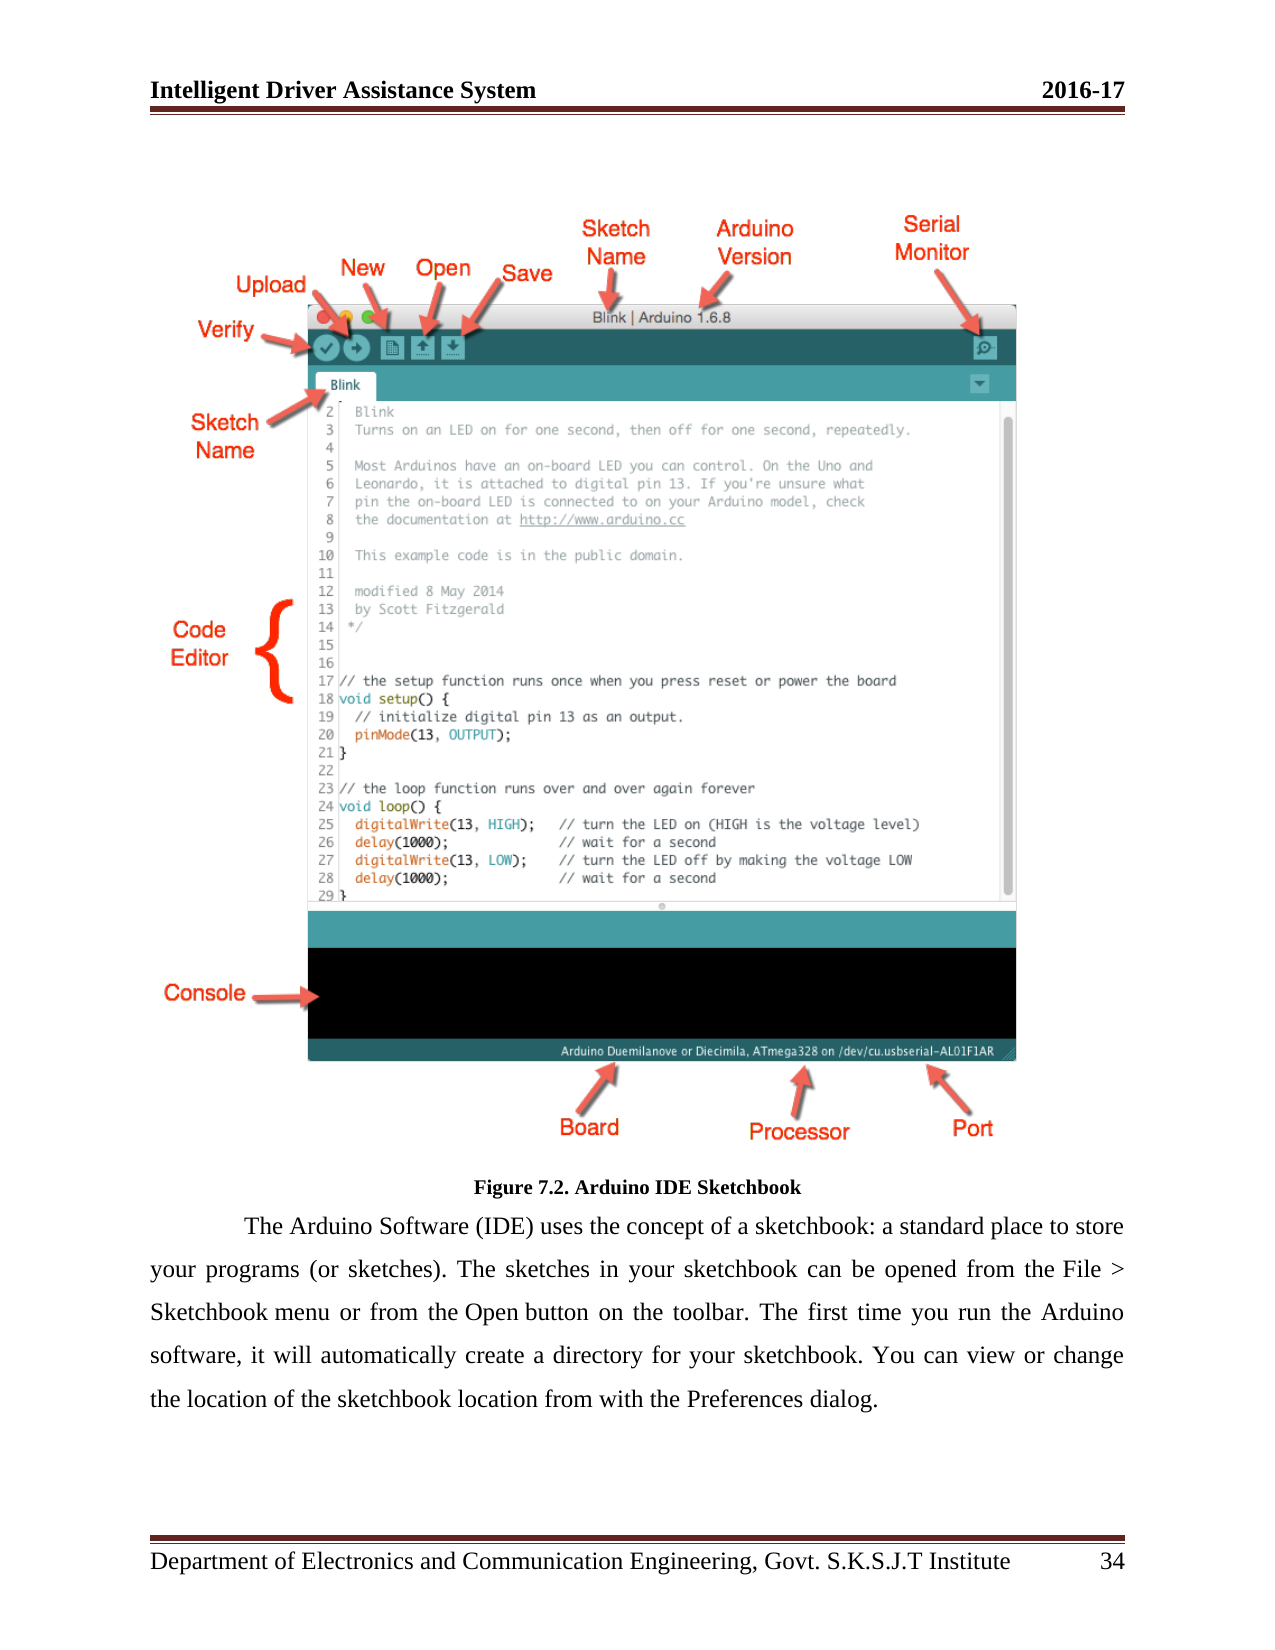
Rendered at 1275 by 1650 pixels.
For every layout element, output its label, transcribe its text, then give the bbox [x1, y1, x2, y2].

text Figure 7.2. Arduino IDE Sketchbook [150, 1175, 1125, 1199]
picture [150, 150, 1125, 1162]
text The Arduino Software (IDE) uses the concept of a sketchbook: a standard place to store your programs (or sketches). The sketches in your sketchbook can be opened from the File > Sketchbook menu or from the Open button on the toolbar. The first time you run the Arduino software, it will automatically create a directory for your sketchbook. You can view or change the location of the sketchbook location from with the Preferences dialog. [150, 1211, 1125, 1412]
